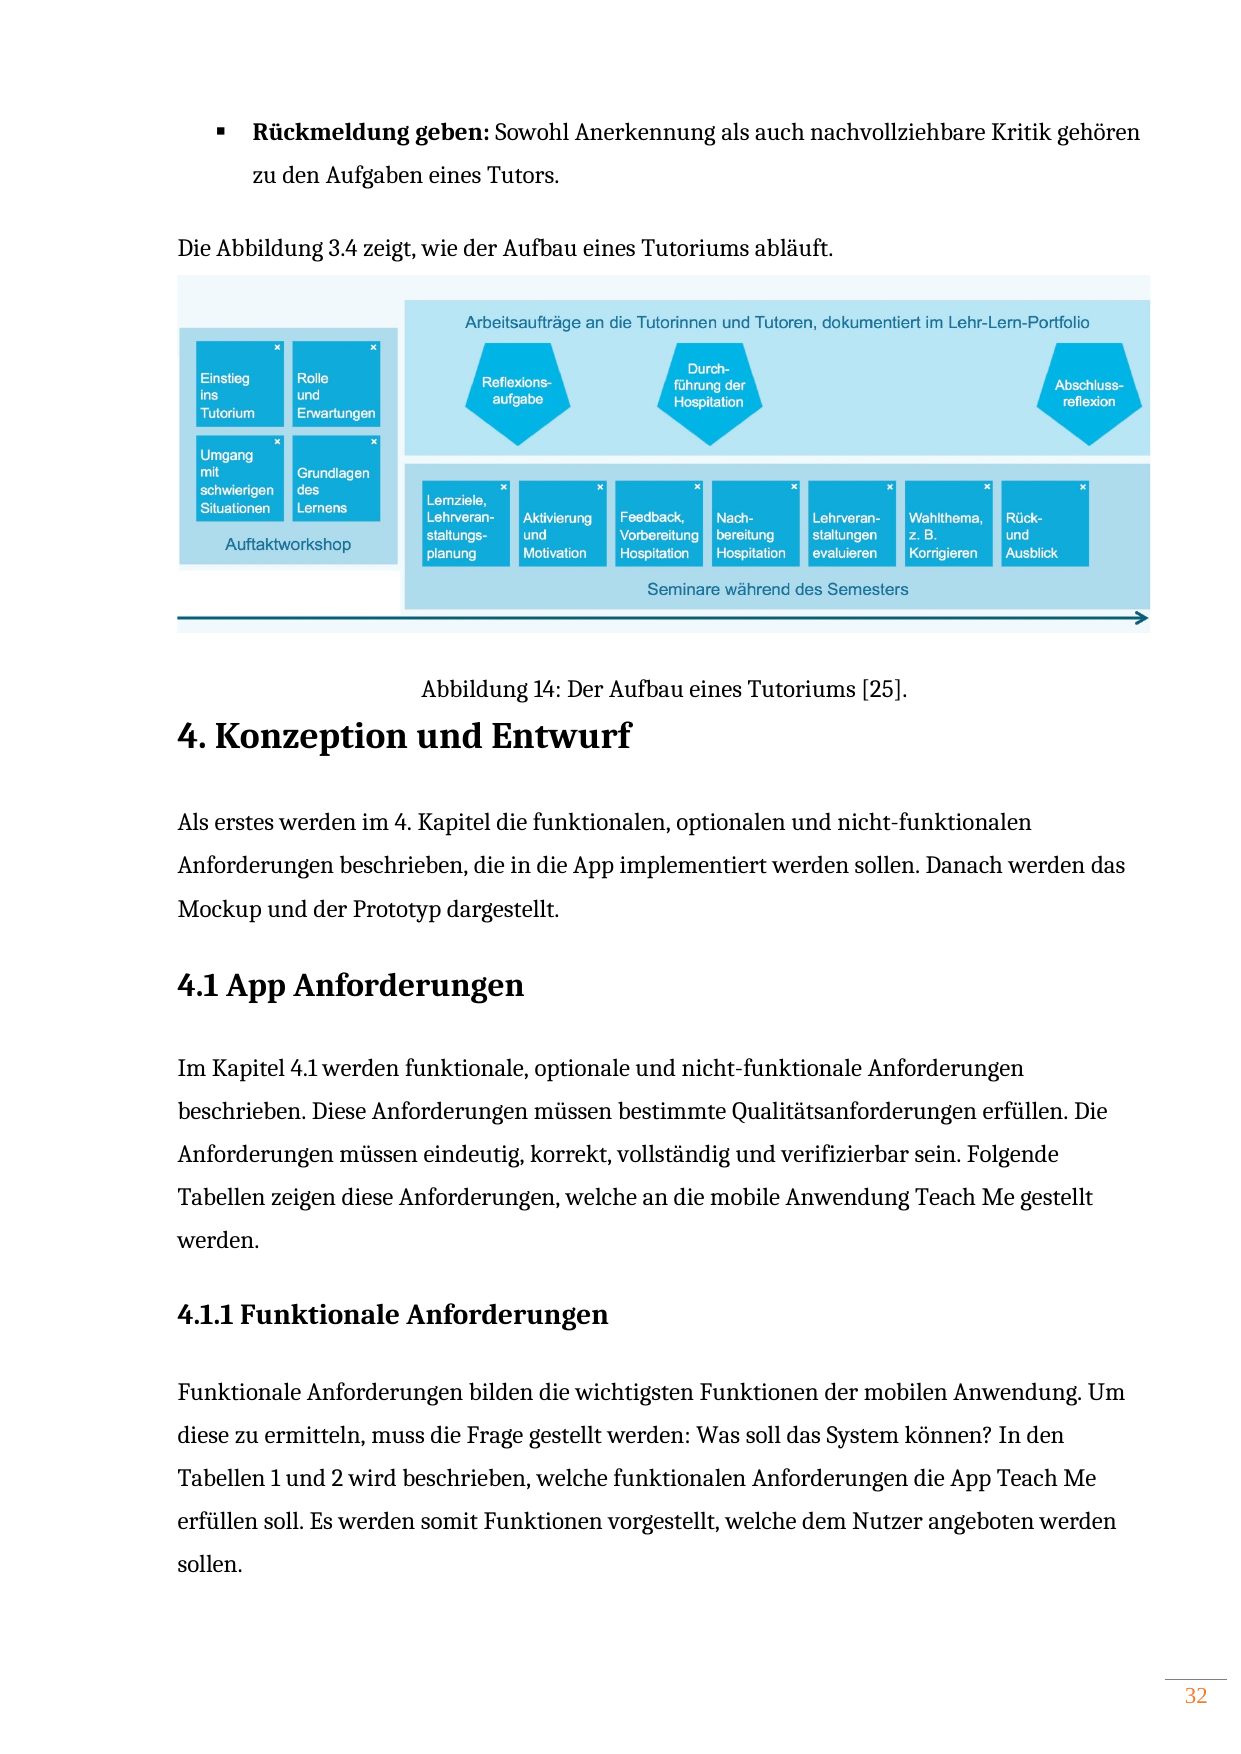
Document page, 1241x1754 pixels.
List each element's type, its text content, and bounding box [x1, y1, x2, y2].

text Im Kapitel 4.1 werden funktionale, optionale und nicht-funktionale Anforderungen beschrieben. Diese Anforderungen müssen bestimmte Qualitätsanforderungen erfüllen. Die Anforderungen müssen eindeutig, korrekt, vollständig und verifizierbar sein. Folgende Tabellen zeigen diese Anforderungen, welche an die mobile Anwendung Teach Me gestellt werden. [177, 1053, 1152, 1255]
subtitle 4.1 App Anforderungen [177, 967, 1152, 1005]
picture [177, 275, 1151, 633]
text Als erstes werden im 4. Kapitel die funktionalen, optionalen und nicht-funktionalen Anforderungen beschrieben, die in die App implementiert werden sollen. Danach werden das Mockup und der Prototyp dargestellt. [177, 808, 1152, 923]
subtitle 4. Konzeption und Entwurf [177, 714, 1152, 758]
text Funktionale Anforderungen bilden die wichtigsten Funktionen der mobilen Anwendung. Um diese zu ermitteln, muss die Frage gestellt werden: Was soll das System können? In den Tabellen 1 und 2 wird beschrieben, welche funktionalen Anforderungen die App Teach Me erfüllen soll. Es werden somit Funktionen vorgestellt, welche dem Nutzer angeboten werden sollen. [177, 1378, 1152, 1579]
list Rückmeldung geben: Sowohl Anerkennung als auch nachvollziehbare Kritik gehören zu den Aufgaben eines Tutors. [215, 118, 1152, 190]
subtitle 4.1.1 Funktionale Anforderungen [177, 1298, 1152, 1332]
